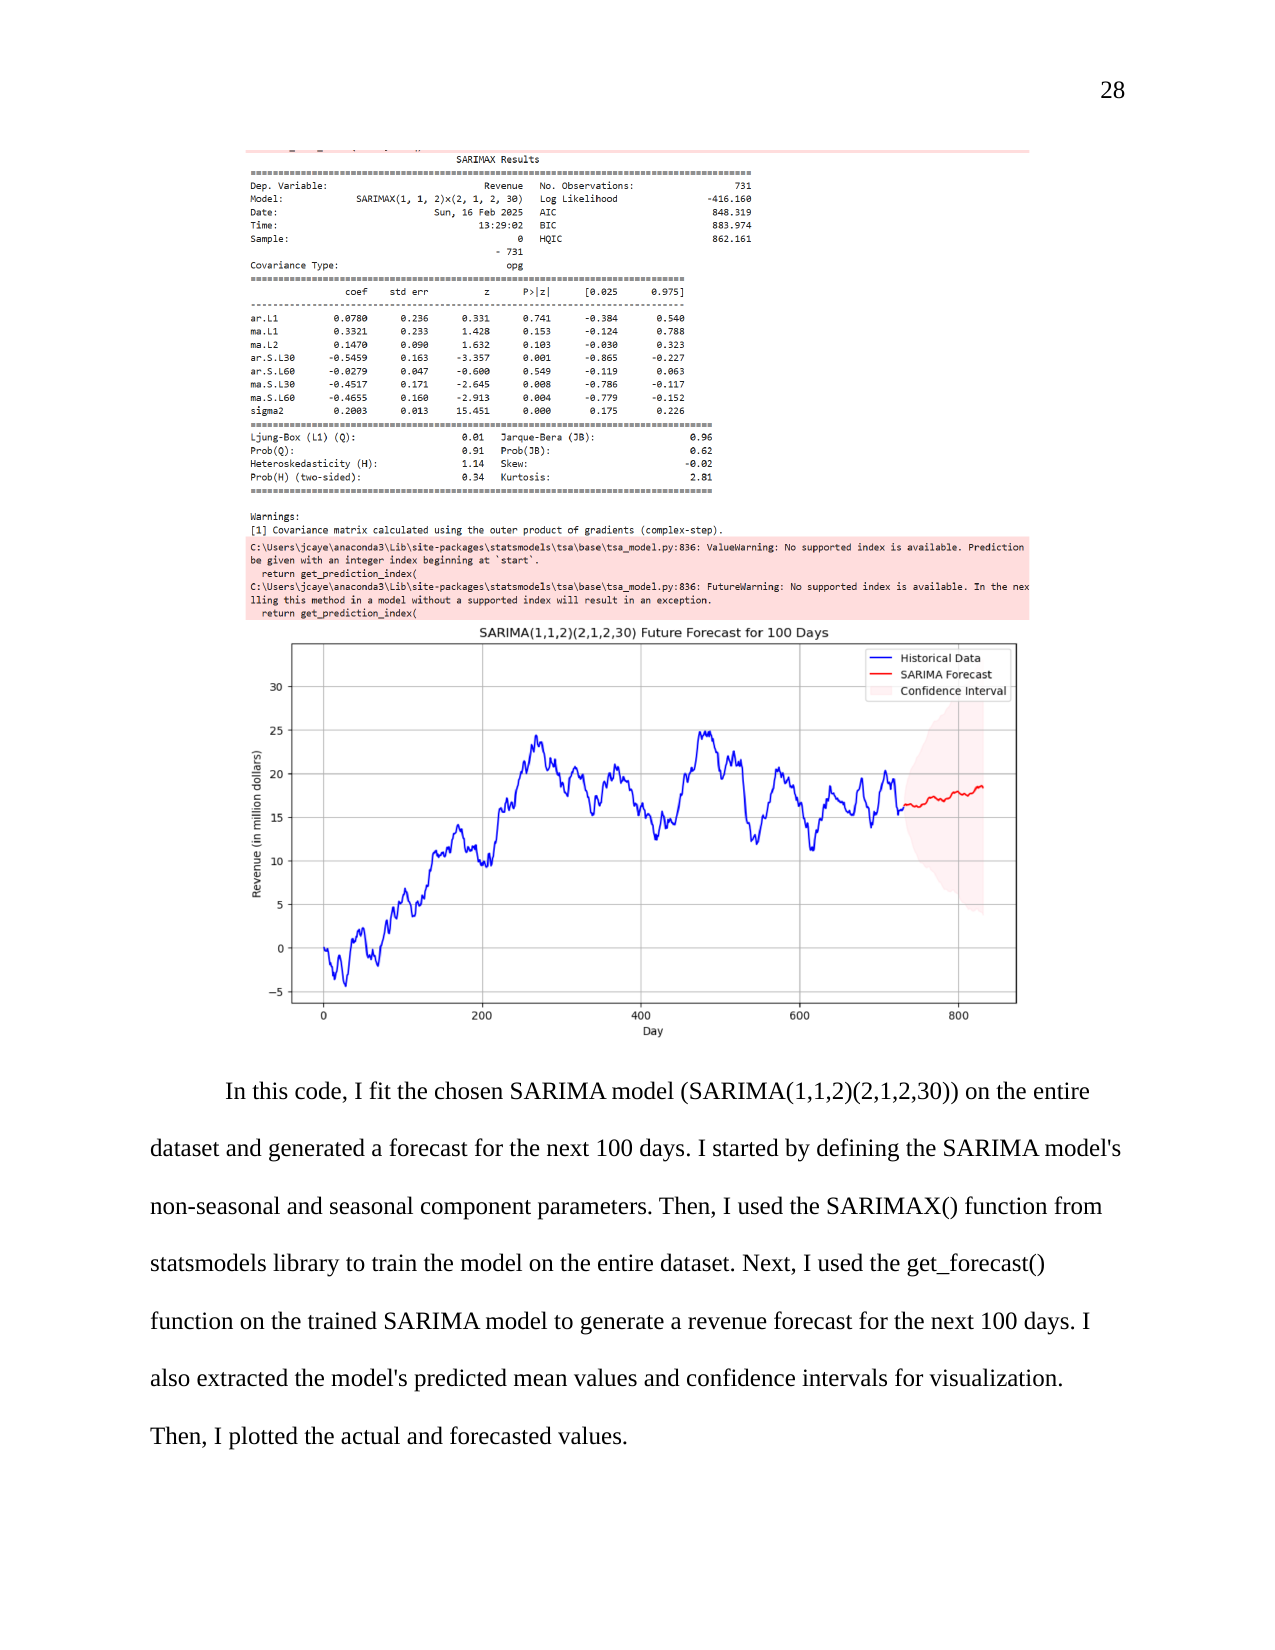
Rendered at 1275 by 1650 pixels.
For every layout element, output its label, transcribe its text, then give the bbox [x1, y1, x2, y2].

picture [245, 150, 1030, 1045]
text In this code, I fit the chosen SARIMA model (SARIMA(1,1,2)(2,1,2,30)) on the entire dataset and generated a forecast for the next 100 days. I started by defining the SARIMA model's non-seasonal and seasonal component parameters. Then, I used the SARIMAX() function from statsmodels library to train the model on the entire dataset. Next, I used the get_forecast() function on the trained SARIMA model to generate a revenue forecast for the next 100 days. I also extracted the model's predicted mean values and confidence intervals for visualization. Then, I plotted the actual and forecasted values. [150, 1076, 1125, 1450]
